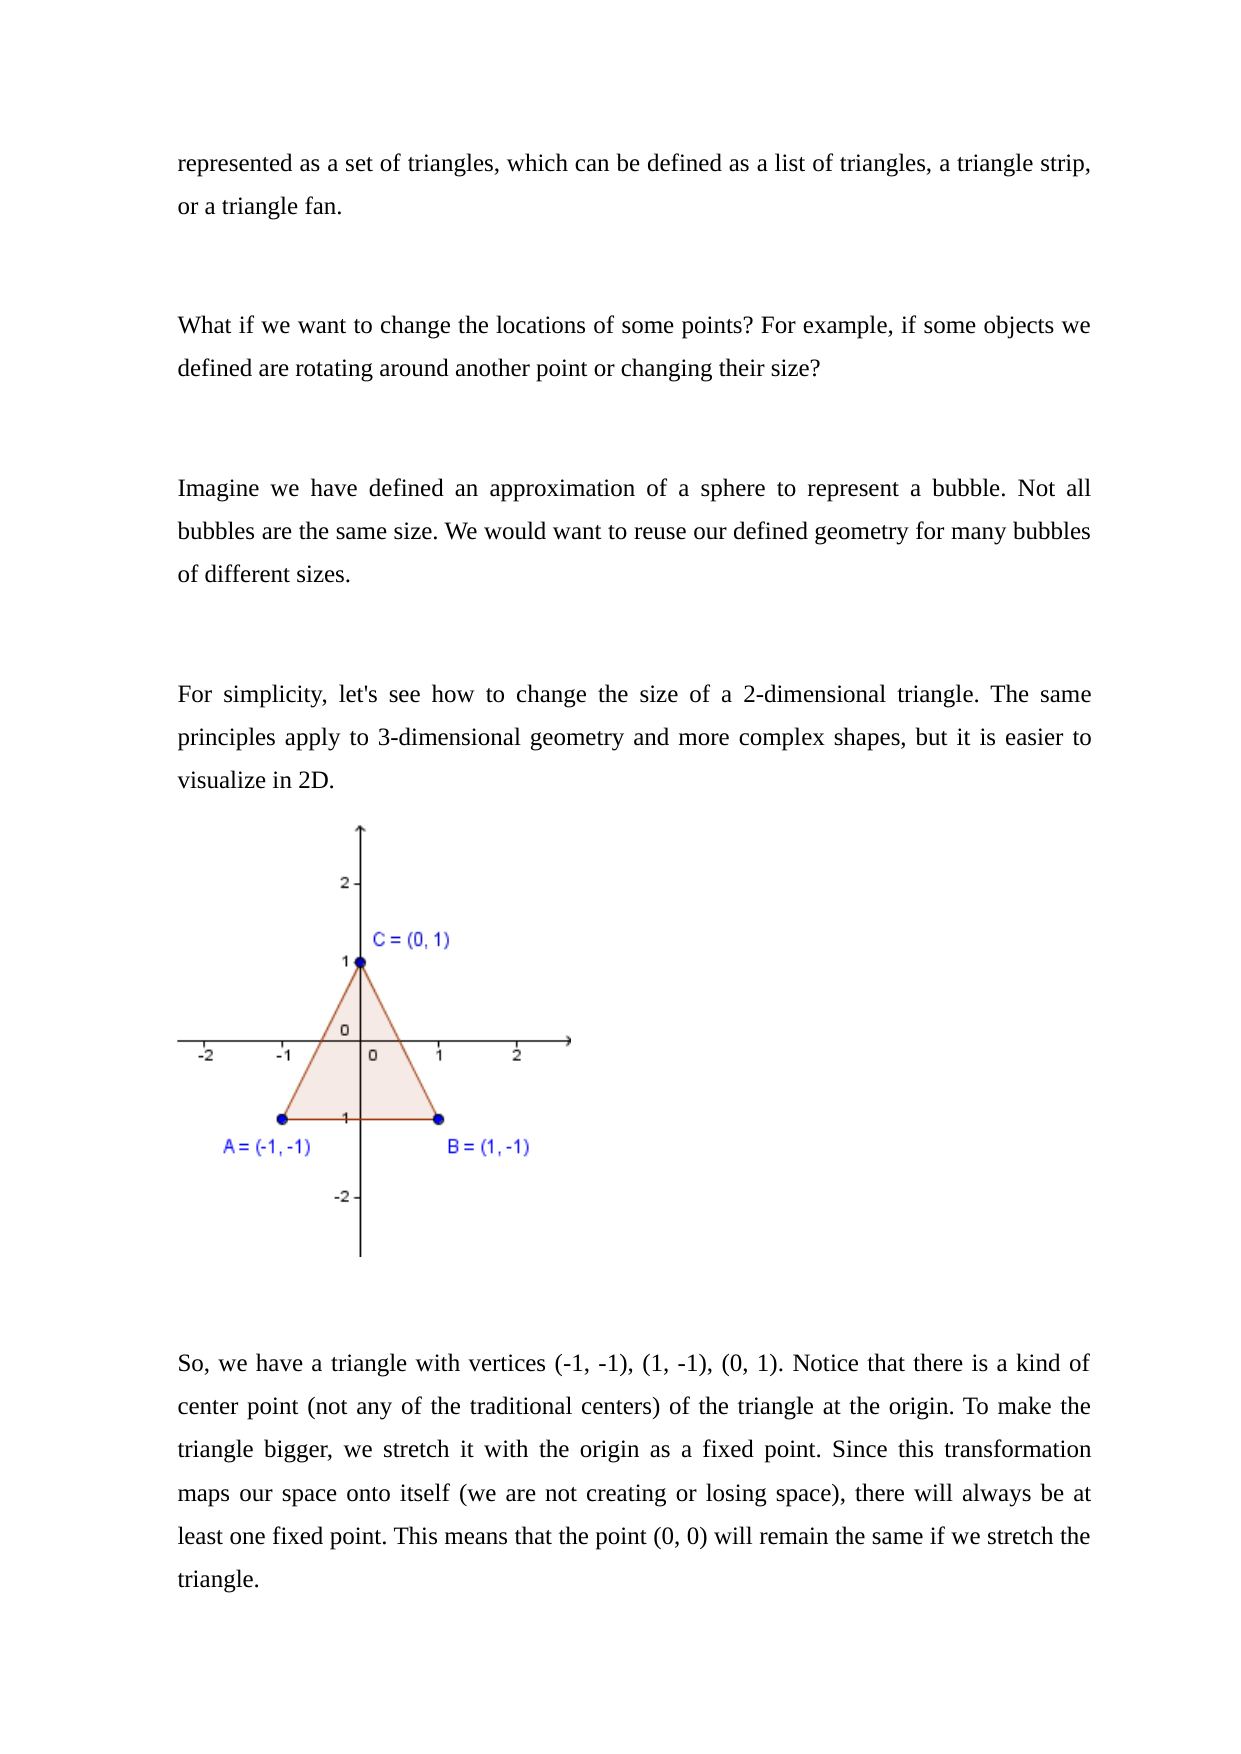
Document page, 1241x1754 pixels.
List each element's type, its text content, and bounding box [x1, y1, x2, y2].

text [177, 148, 1092, 219]
text Imagine we have defined an approximation of a sphere to represent a bubble. Not all bubbles are the same size. We would want to reuse our defined geometry for many bubbles of different sizes. [177, 473, 1092, 588]
text What if we want to change the locations of some points? For example, if some objects we defined are rotating around another point or changing their size? [177, 310, 1092, 382]
text So, we have a triangle with vertices (-1, -1), (1, -1), (0, 1). Notice that there is a kind of center point (not any of the traditional centers) of the triangle at the origin. To make the triangle bigger, we stretch it with the origin as a fixed point. Since this transformation maps our space onto itself (we are not creating or losing space), there will always be at least one fixed point. This means that the point (0, 0) will remain the same if we stretch the triangle. [177, 1348, 1092, 1593]
picture [177, 825, 571, 1257]
text For simplicity, let's see how to change the size of a 2-dimensional triangle. The same principles apply to 3-dimensional geometry and more complex shapes, but it is easier to visualize in 2D. [177, 679, 1092, 794]
